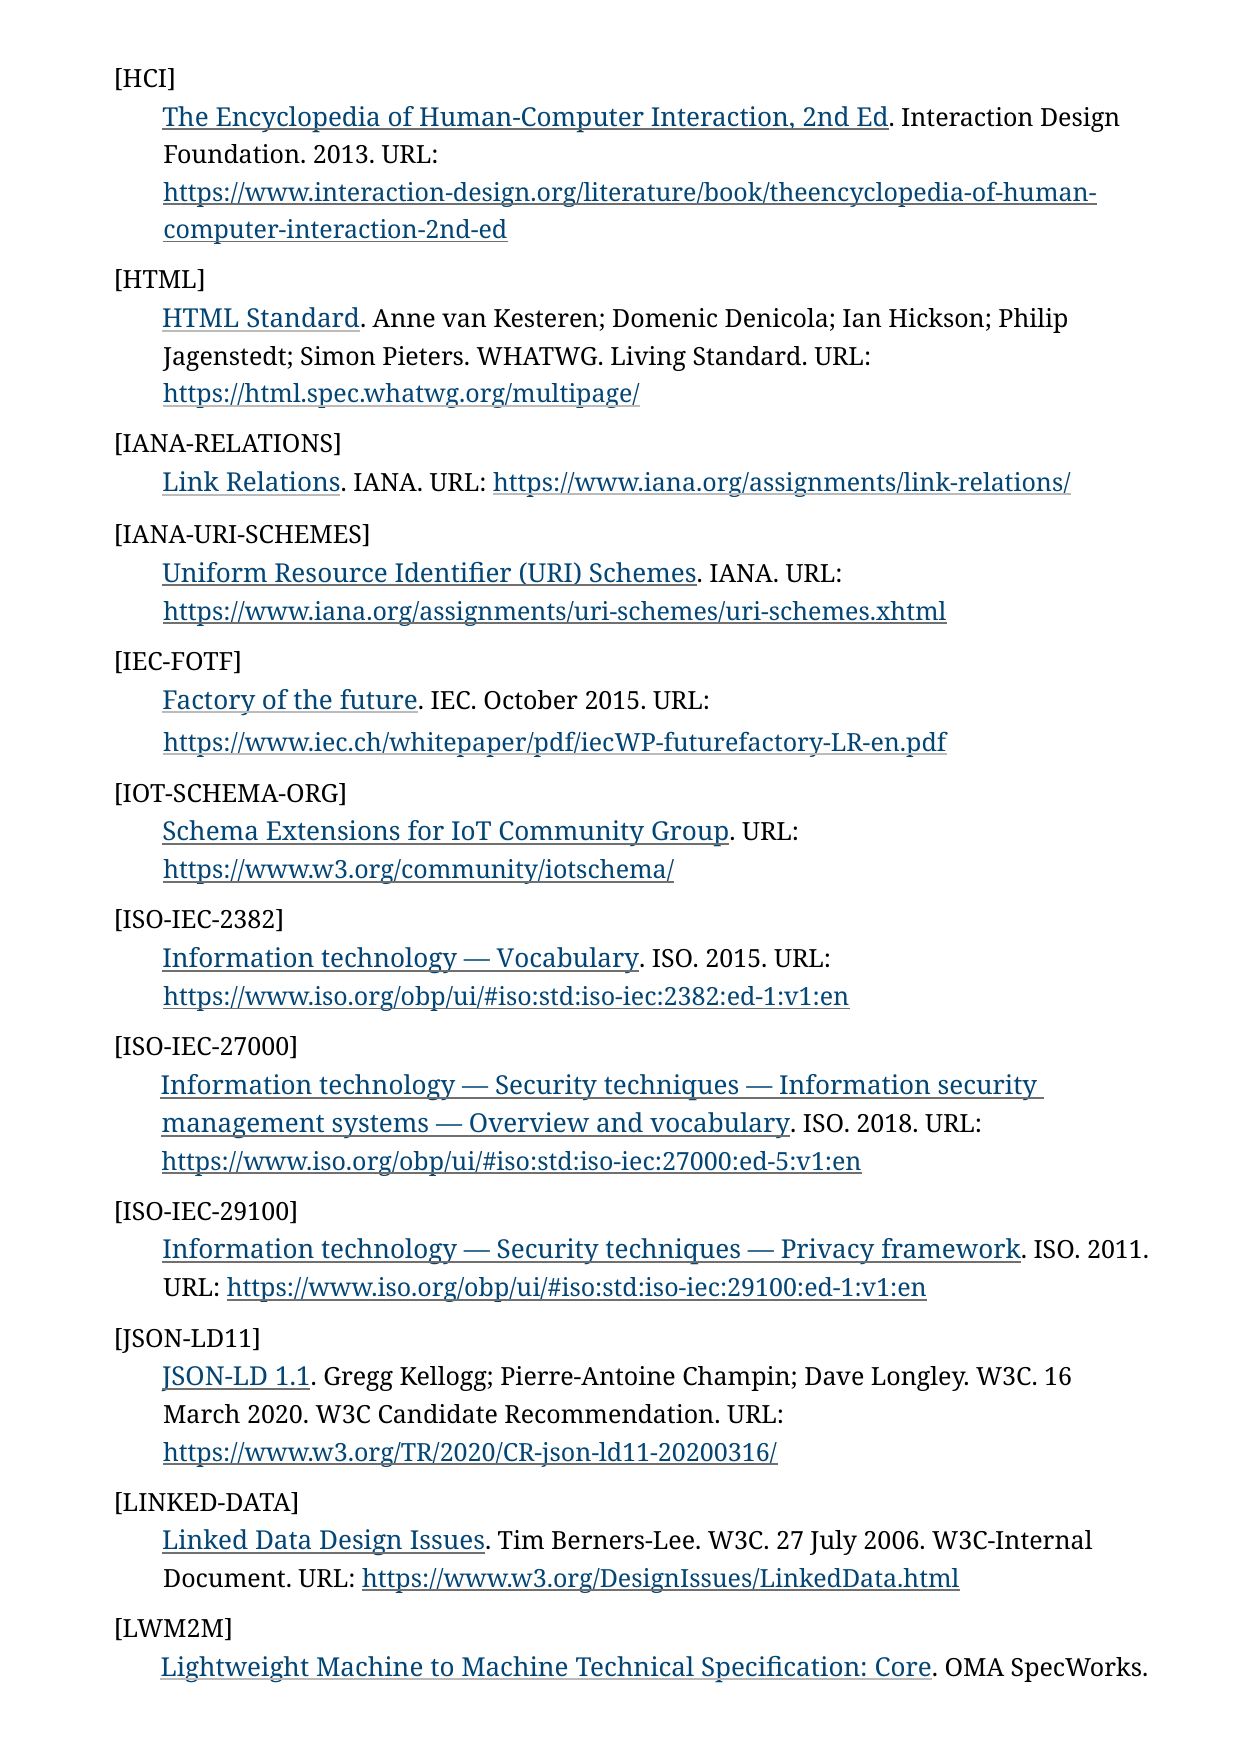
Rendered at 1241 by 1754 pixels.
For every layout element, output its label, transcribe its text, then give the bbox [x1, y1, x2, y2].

text Information technology — Security techniques — Information security management systems — Overview and vocabulary. ISO. 2018. URL: https://www.iso.org/obp/ui/#iso:std:iso-iec:27000:ed-5:v1:en [160, 1067, 1153, 1177]
text [JSON-LD11] [113, 1320, 1153, 1354]
text Factory of the future. IEC. October 2015. URL: https://www.iec.ch/whitepaper/pdf/iecWP-futurefactory-LR-en.pdf [162, 681, 1153, 758]
text Uniform Resource Identifier (URI) Schemes. IANA. URL: https://www.iana.org/assignments/uri-schemes/uri-schemes.xhtml [162, 554, 1153, 627]
text [ISO-IEC-29100] [113, 1193, 1153, 1227]
text JSON-LD 1.1. Gregg Kellogg; Pierre-Antoine Champin; Dave Longley. W3C. 16 March 2020. W3C Candidate Recommendation. URL: https://www.w3.org/TR/2020/CR-json-ld11-20200316/ [162, 1358, 1153, 1468]
text Linked Data Design Issues. Tim Berners-Lee. W3C. 27 July 2006. W3C-Internal Document. URL: https://www.w3.org/DesignIssues/LinkedData.html [162, 1522, 1153, 1595]
text Link Relations. IANA. URL: https://www.iana.org/assignments/link-relations/ [162, 464, 1153, 499]
text Lightweight Machine to Machine Technical Specification: Core. OMA SpecWorks. [160, 1648, 1153, 1684]
text [IEC-FOTF] [113, 643, 1153, 678]
text [ISO-IEC-27000] [113, 1029, 1153, 1063]
text Information technology — Security techniques — Privacy framework. ISO. 2011. URL: https://www.iso.org/obp/ui/#iso:std:iso-iec:29100:ed-1:v1:en [162, 1231, 1153, 1304]
text [LWM2M] [113, 1611, 1153, 1645]
text The Encyclopedia of Human-Computer Interaction, 2nd Ed. Interaction Design Foundation. 2013. URL: https://www.interaction-design.org/literature/book/theencyclopedia-of-human-computer-interaction-2nd-ed [162, 98, 1153, 246]
text [ISO-IEC-2382] [113, 902, 1153, 936]
text [IANA-URI-SCHEMES] [113, 517, 1153, 551]
text [LINKED-DATA] [113, 1484, 1153, 1518]
text [HTML] [113, 262, 1153, 296]
text HTML Standard. Anne van Kesteren; Domenic Denicola; Ian Hickson; Philip Jagenstedt; Simon Pieters. WHATWG. Living Standard. URL: https://html.spec.whatwg.org/multipage/ [162, 300, 1153, 410]
text Schema Extensions for IoT Community Group. URL: https://www.w3.org/community/iotschema/ [162, 813, 1153, 886]
text [IANA-RELATIONS] [113, 426, 1153, 460]
text [HCI] [113, 60, 1153, 94]
text Information technology — Vocabulary. ISO. 2015. URL: https://www.iso.org/obp/ui/#iso:std:iso-iec:2382:ed-1:v1:en [162, 940, 1153, 1013]
text [IOT-SCHEMA-ORG] [113, 775, 1153, 809]
